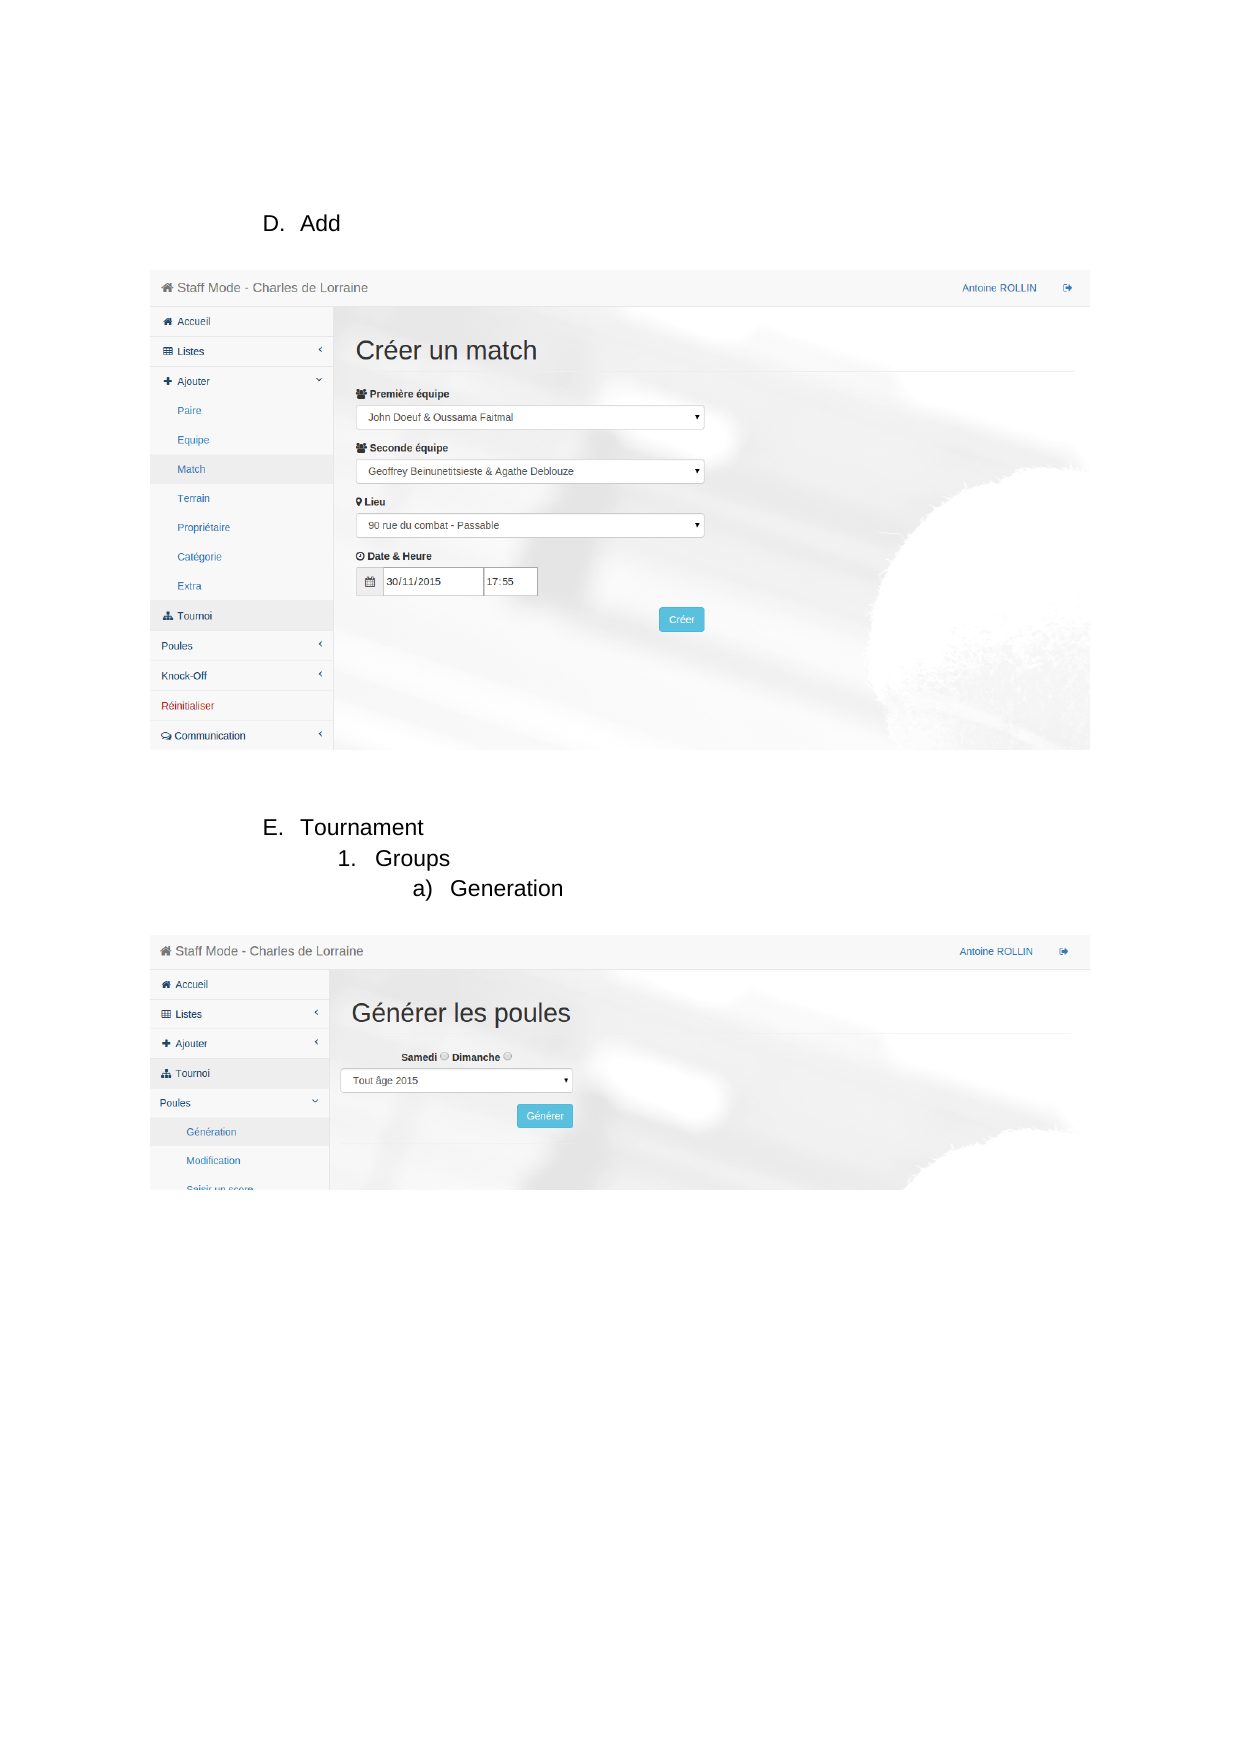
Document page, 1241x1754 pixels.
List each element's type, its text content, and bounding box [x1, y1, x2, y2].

list Generation [412, 875, 1090, 901]
list Groups [337, 844, 1090, 871]
list Add [262, 210, 1090, 237]
picture [150, 935, 1091, 1190]
picture [150, 270, 1091, 750]
list Tournament [262, 814, 1090, 841]
